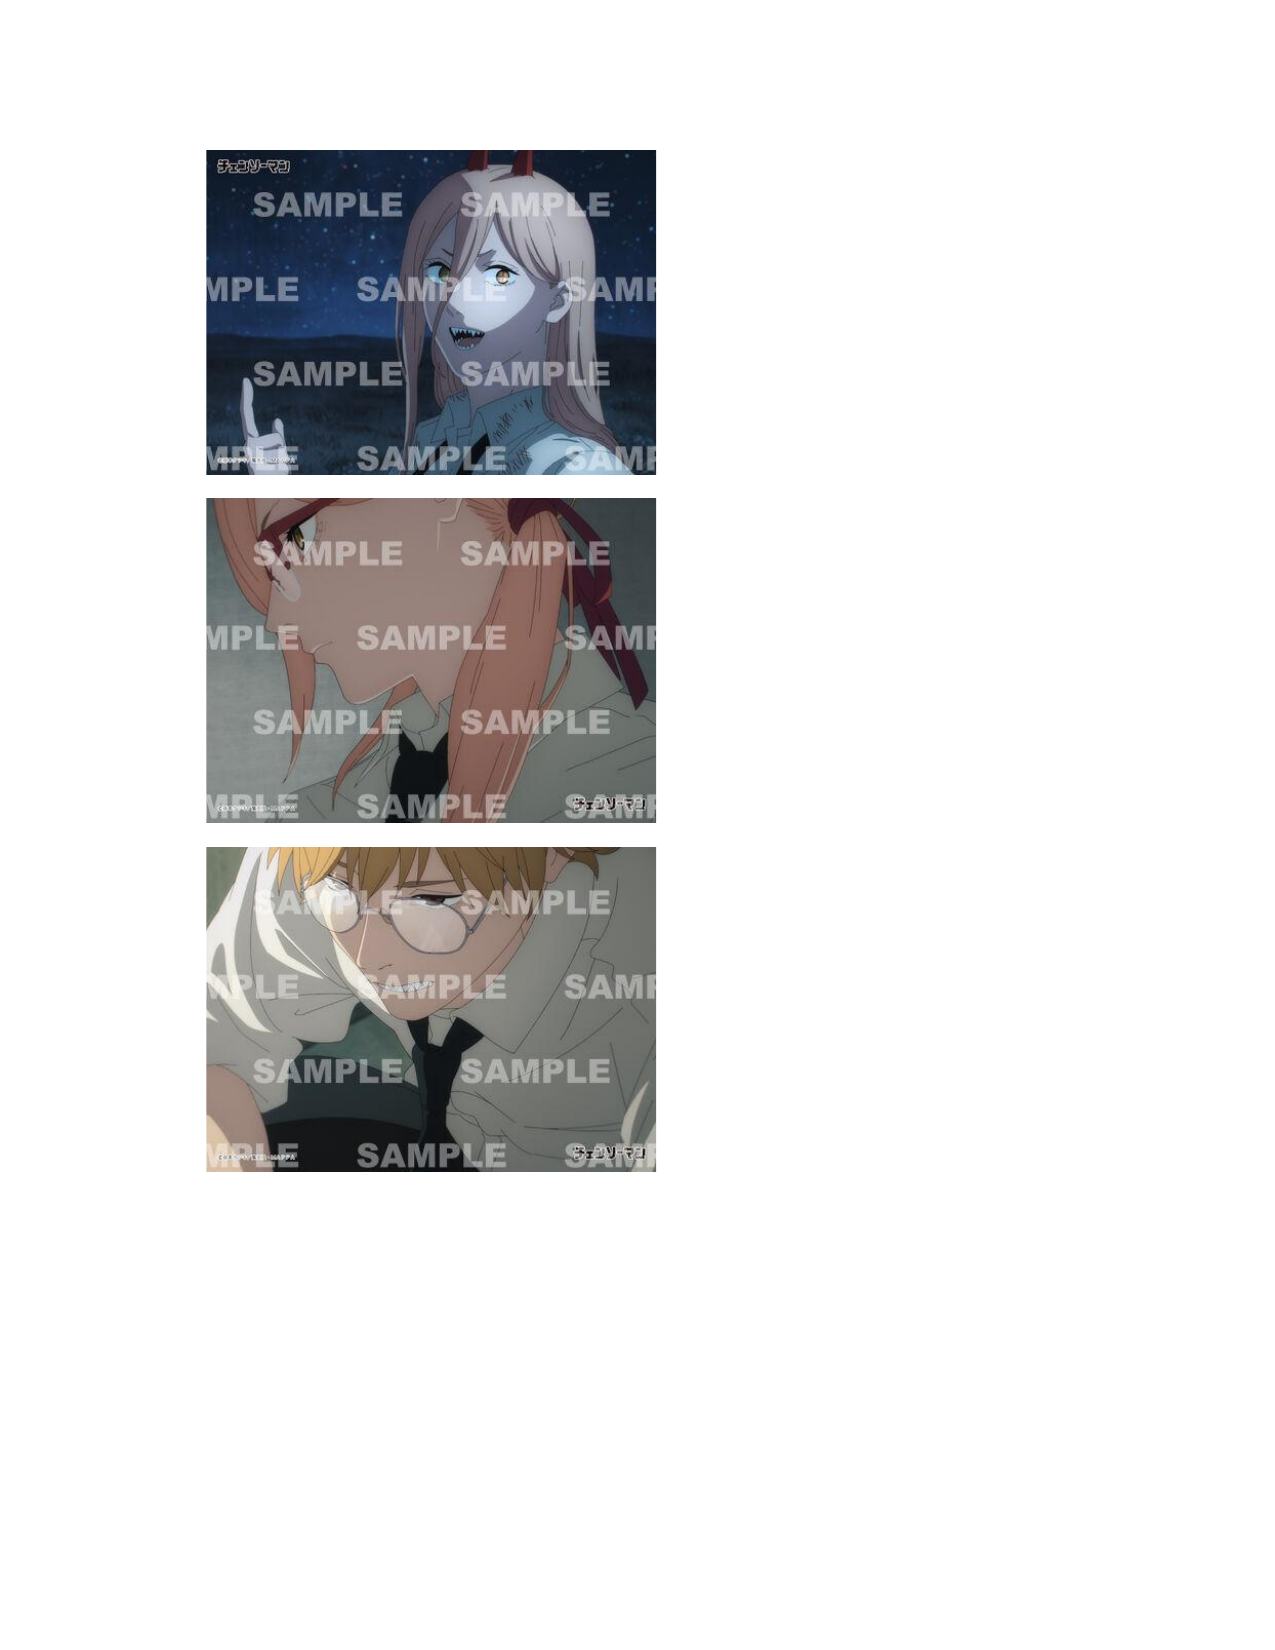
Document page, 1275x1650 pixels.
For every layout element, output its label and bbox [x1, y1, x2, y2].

picture [206, 847, 657, 1172]
picture [206, 150, 657, 475]
picture [206, 498, 657, 823]
